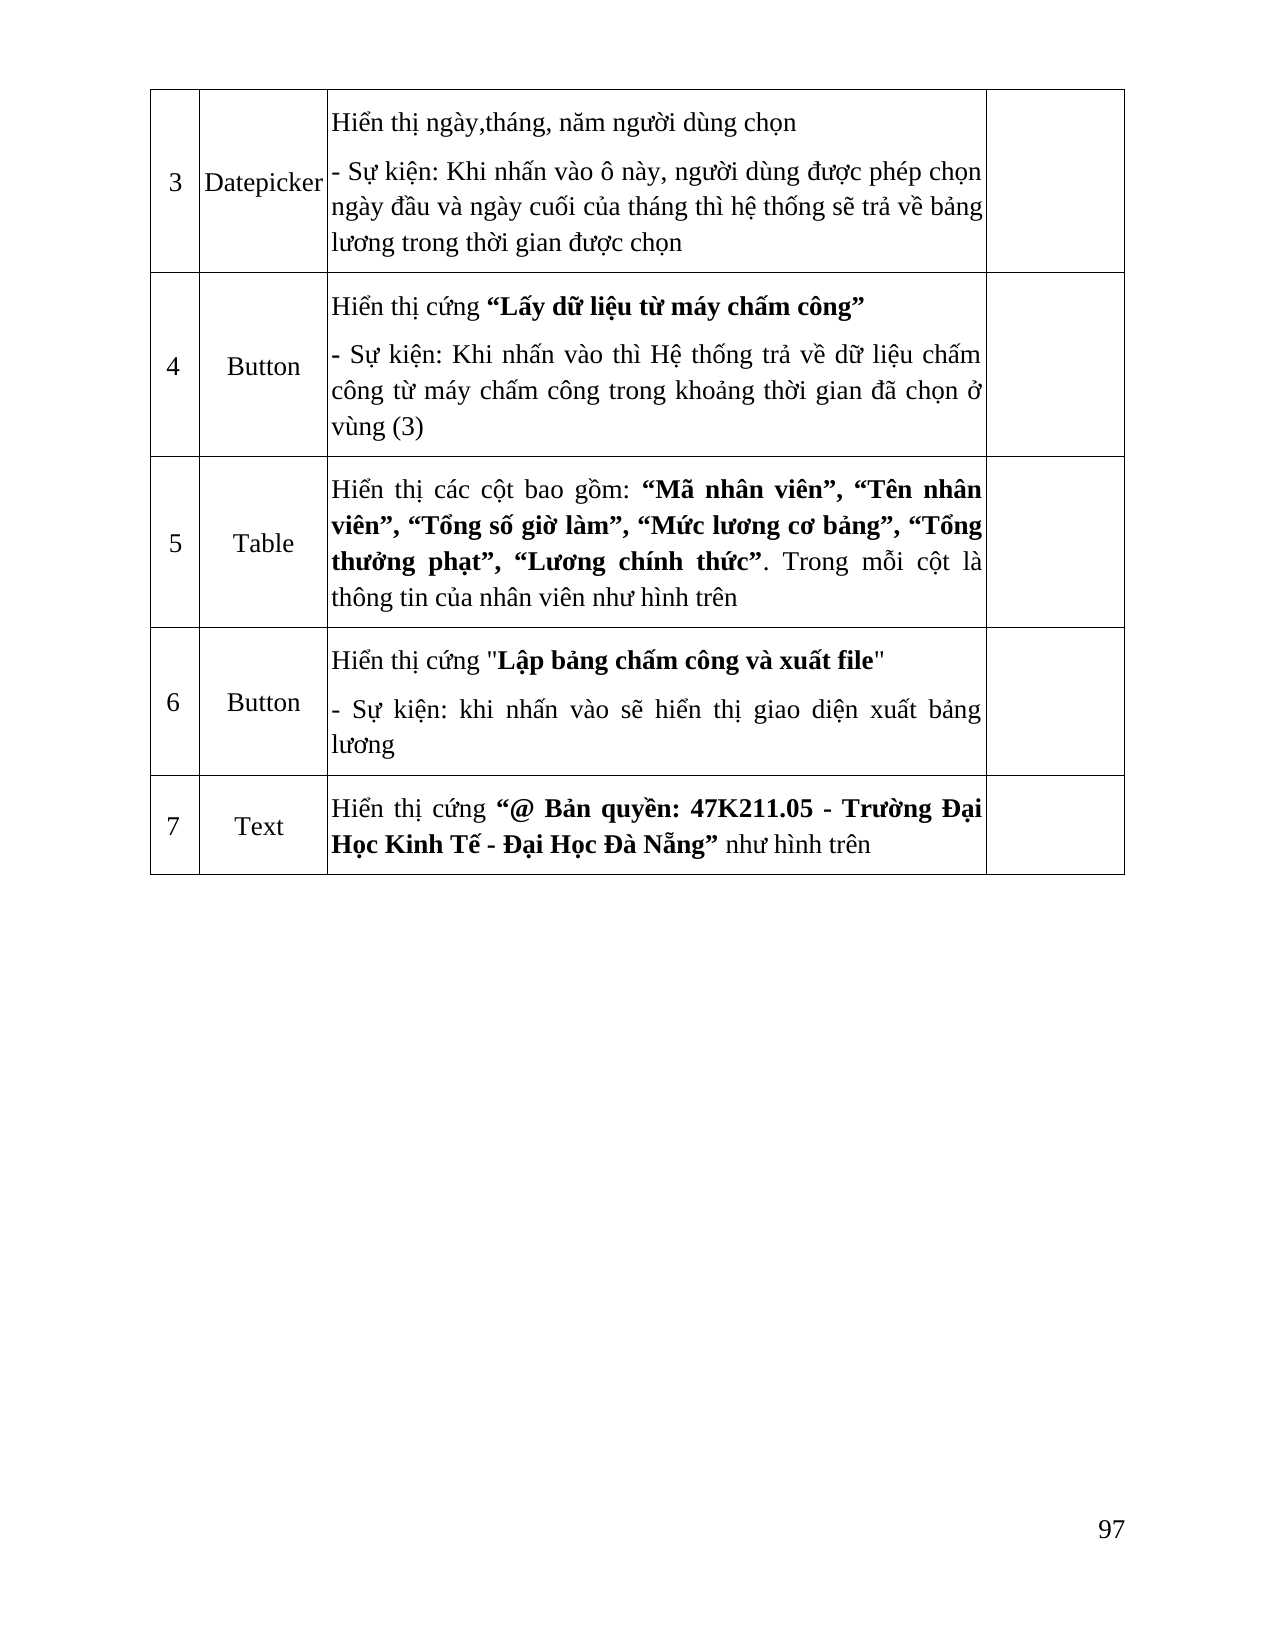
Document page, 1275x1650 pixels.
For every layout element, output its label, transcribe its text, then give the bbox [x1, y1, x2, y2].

table_cell Hiển thị cứng "Lập bảng chấm công và xuất file" - Sự kiện: khi nhấn vào sẽ hiển thị giao diện xuất bảng lương [328, 628, 986, 774]
table_cell Hiển thị các cột bao gồm: “Mã nhân viên”, “Tên nhân viên”, “Tổng số giờ làm”, “Mức lương cơ bảng”, “Tổng thưởng phạt”, “Lương chính thức”. Trong mỗi cột là thông tin của nhân viên như hình trên [328, 457, 986, 627]
table_cell Hiển thị ngày,tháng, năm người dùng chọn - Sự kiện: Khi nhấn vào ô này, người dùng được phép chọn ngày đầu và ngày cuối của tháng thì hệ thống sẽ trả về bảng lương trong thời gian được chọn [328, 90, 986, 272]
table_cell [987, 776, 1124, 874]
table_cell Button [200, 273, 327, 456]
table_cell 3 [151, 90, 199, 272]
table_cell 5 [151, 457, 199, 627]
table_cell Hiển thị cứng “Lấy dữ liệu từ máy chấm công” - Sự kiện: Khi nhấn vào thì Hệ thống trả về dữ liệu chấm công từ máy chấm công trong khoảng thời gian đã chọn ở vùng (3) [328, 273, 986, 456]
table_cell [987, 273, 1124, 456]
table_cell Button [200, 628, 327, 774]
table_cell Hiển thị cứng “@ Bản quyền: 47K211.05 - Trường Đại Học Kinh Tế - Đại Học Đà Nẵng” như hình trên [328, 776, 986, 874]
table_cell [987, 457, 1124, 627]
table_cell 4 [151, 273, 199, 456]
table_cell [987, 628, 1124, 774]
table_cell Datepicker [200, 90, 327, 272]
table_cell Text [200, 776, 327, 874]
table_cell 7 [151, 776, 199, 874]
table_cell [987, 90, 1124, 272]
table_cell 6 [151, 628, 199, 774]
table_cell Table [200, 457, 327, 627]
